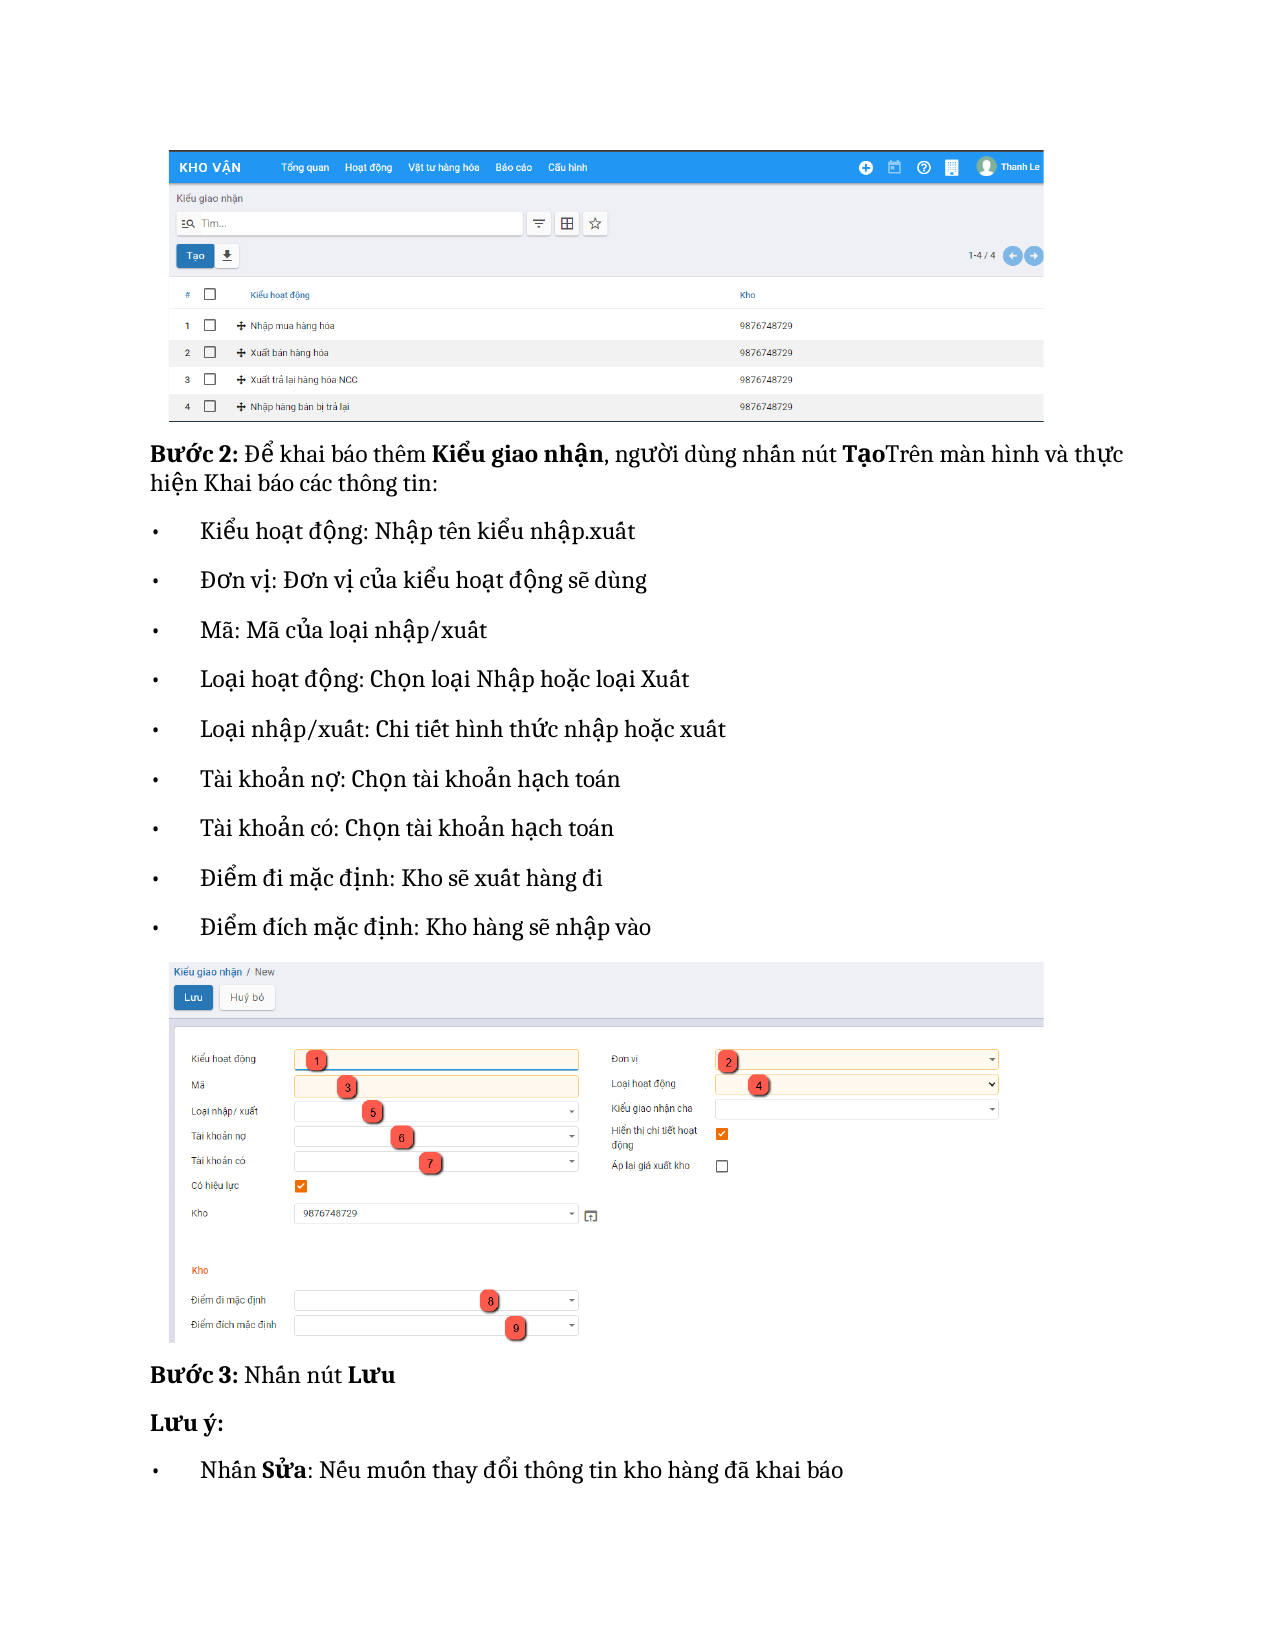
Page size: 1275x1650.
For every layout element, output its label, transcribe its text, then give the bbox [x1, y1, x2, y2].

text Lưu ý: [150, 1409, 1125, 1438]
text Bước 2: Để khai báo thêm Kiểu giao nhận, người dùng nhấn nút TạoTrên màn hình và thực hiện Khai báo các thông tin: [150, 440, 1125, 498]
list Mã: Mã của loại nhập/xuất [150, 616, 1125, 644]
picture [168, 962, 1044, 1343]
list Đơn vị: Đơn vị của kiểu hoạt động sẽ dùng [150, 566, 1125, 595]
list Loại nhập/xuất: Chi tiết hình thức nhập hoặc xuất [150, 715, 1125, 744]
list Kiểu hoạt động: Nhập tên kiểu nhập.xuất [150, 517, 1125, 545]
list Điểm đi mặc định: Kho sẽ xuất hàng đi [150, 864, 1125, 892]
list Loại hoạt động: Chọn loại Nhập hoặc loại Xuất [150, 665, 1125, 694]
picture [168, 150, 1044, 422]
list Tài khoản có: Chọn tài khoản hạch toán [150, 814, 1125, 843]
list Điểm đích mặc định: Kho hàng sẽ nhập vào [150, 913, 1125, 942]
list Tài khoản nợ: Chọn tài khoản hạch toán [150, 764, 1125, 793]
text Bước 3: Nhấn nút Lưu [150, 1361, 1125, 1390]
list Nhấn Sửa: Nếu muốn thay đổi thông tin kho hàng đã khai báo [150, 1456, 1125, 1485]
